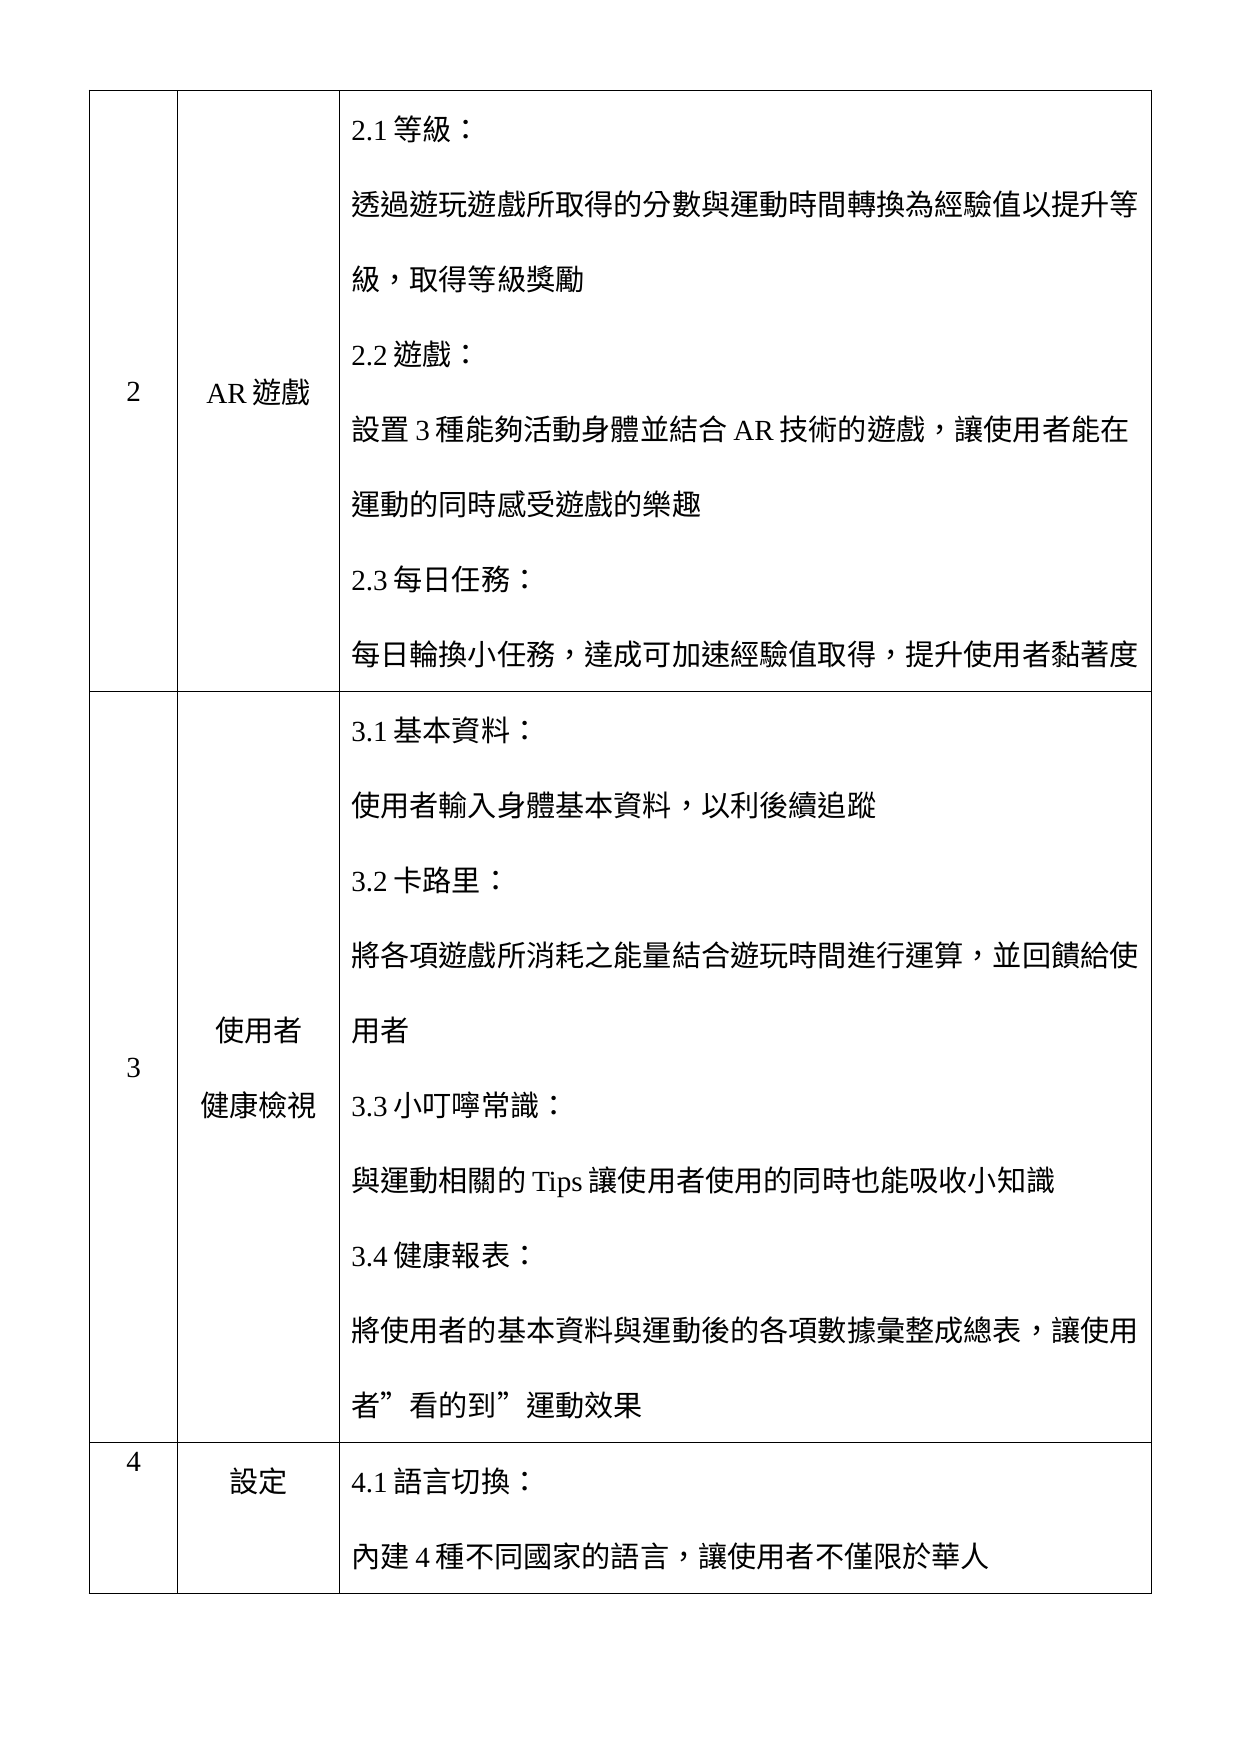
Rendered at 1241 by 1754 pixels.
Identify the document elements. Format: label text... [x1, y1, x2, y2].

table_cell 3.1基本資料： 使用者輸入身體基本資料，以利後續追蹤 3.2卡路里： 將各項遊戲所消耗之能量結合遊玩時間進行運算，並回饋給使用者 3.3小叮嚀常識： 與運動相關的Tips讓使用者使用的同時也能吸收小知識 3.4健康報表： 將使用者的基本資料與運動後的各項數據彙整成總表，讓使用者”看的到”運動效果 [340, 692, 1151, 1442]
table_cell 設定 [178, 1443, 339, 1593]
table_cell AR遊戲 [178, 91, 339, 691]
table_cell 2.1等級： 透過遊玩遊戲所取得的分數與運動時間轉換為經驗值以提升等級，取得等級獎勵 2.2遊戲： 設置3種能夠活動身體並結合AR技術的遊戲，讓使用者能在運動的同時感受遊戲的樂趣 2.3每日任務： 每日輪換小任務，達成可加速經驗值取得，提升使用者黏著度 [340, 91, 1151, 691]
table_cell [340, 1443, 1151, 1593]
table_cell 使用者 健康檢視 [178, 692, 339, 1442]
table_cell 3 [90, 692, 177, 1442]
table_cell 2 [90, 91, 177, 691]
table_cell 4 [90, 1443, 177, 1593]
